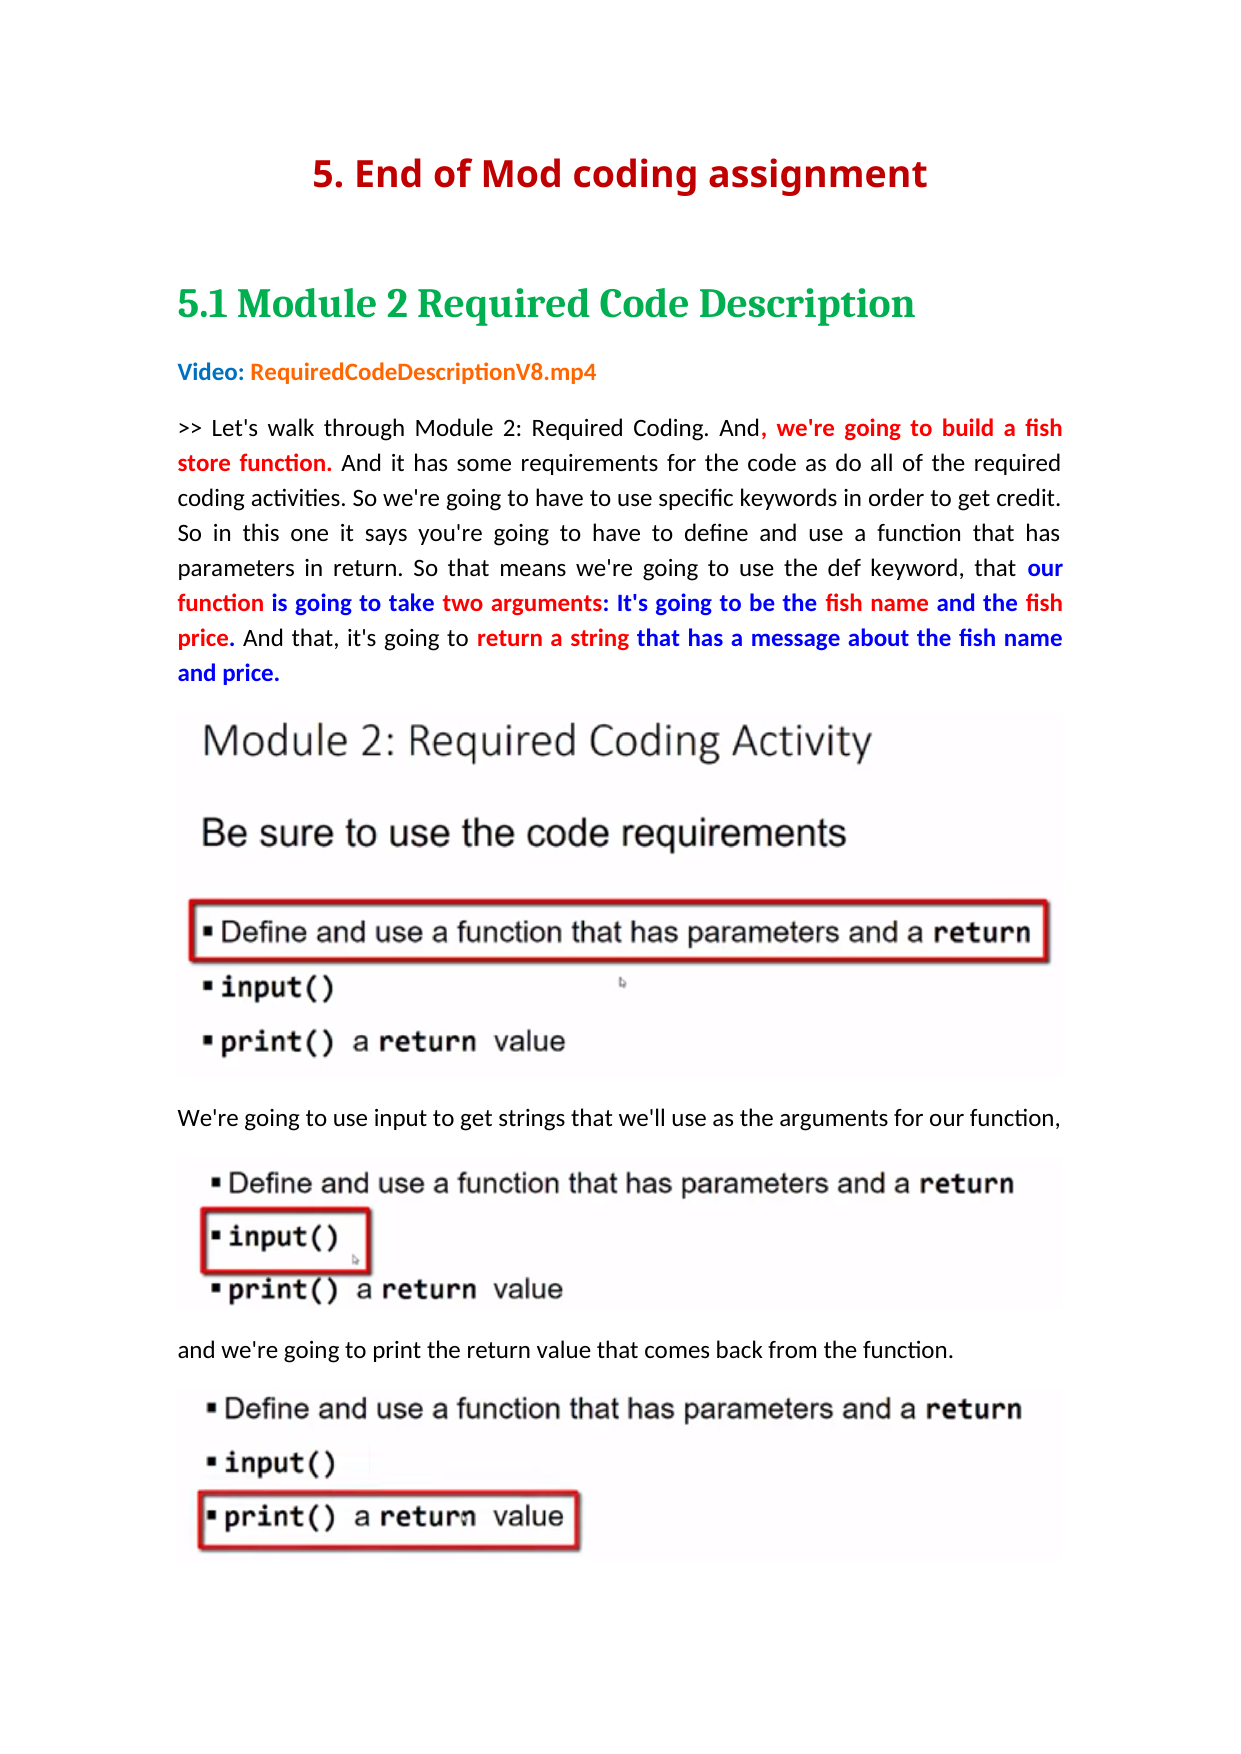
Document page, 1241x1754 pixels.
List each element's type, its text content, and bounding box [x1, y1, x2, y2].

text We're going to use input to get strings that we'll use as the arguments for our function, [177, 1102, 1063, 1132]
picture [177, 712, 1063, 1077]
picture [177, 1389, 1062, 1562]
text Video: RequiredCodeDescriptionV8.mp4 [177, 356, 1063, 387]
picture [177, 1157, 1062, 1309]
text >> Let's walk through Module 2: Required Coding. And, we're going to build a fish store function. And it has some requirements for the code as do all of the required coding activities. So we're going to have to use specific keywords in order to get credit. So in this one it says you're going to have to define and use a function that has parameters in return. So that means we're going to use the def keyword, that our function is going to take two arguments: It's going to be the fish name and the fish price. And that, it's going to return a string that has a message about the fish name and price. [177, 412, 1063, 687]
text 5. End of Mod coding assignment [177, 148, 1063, 199]
text and we're going to print the return value that comes back from the function. [177, 1334, 1063, 1364]
text 5.1 Module 2 Required Code Description [177, 280, 1063, 328]
